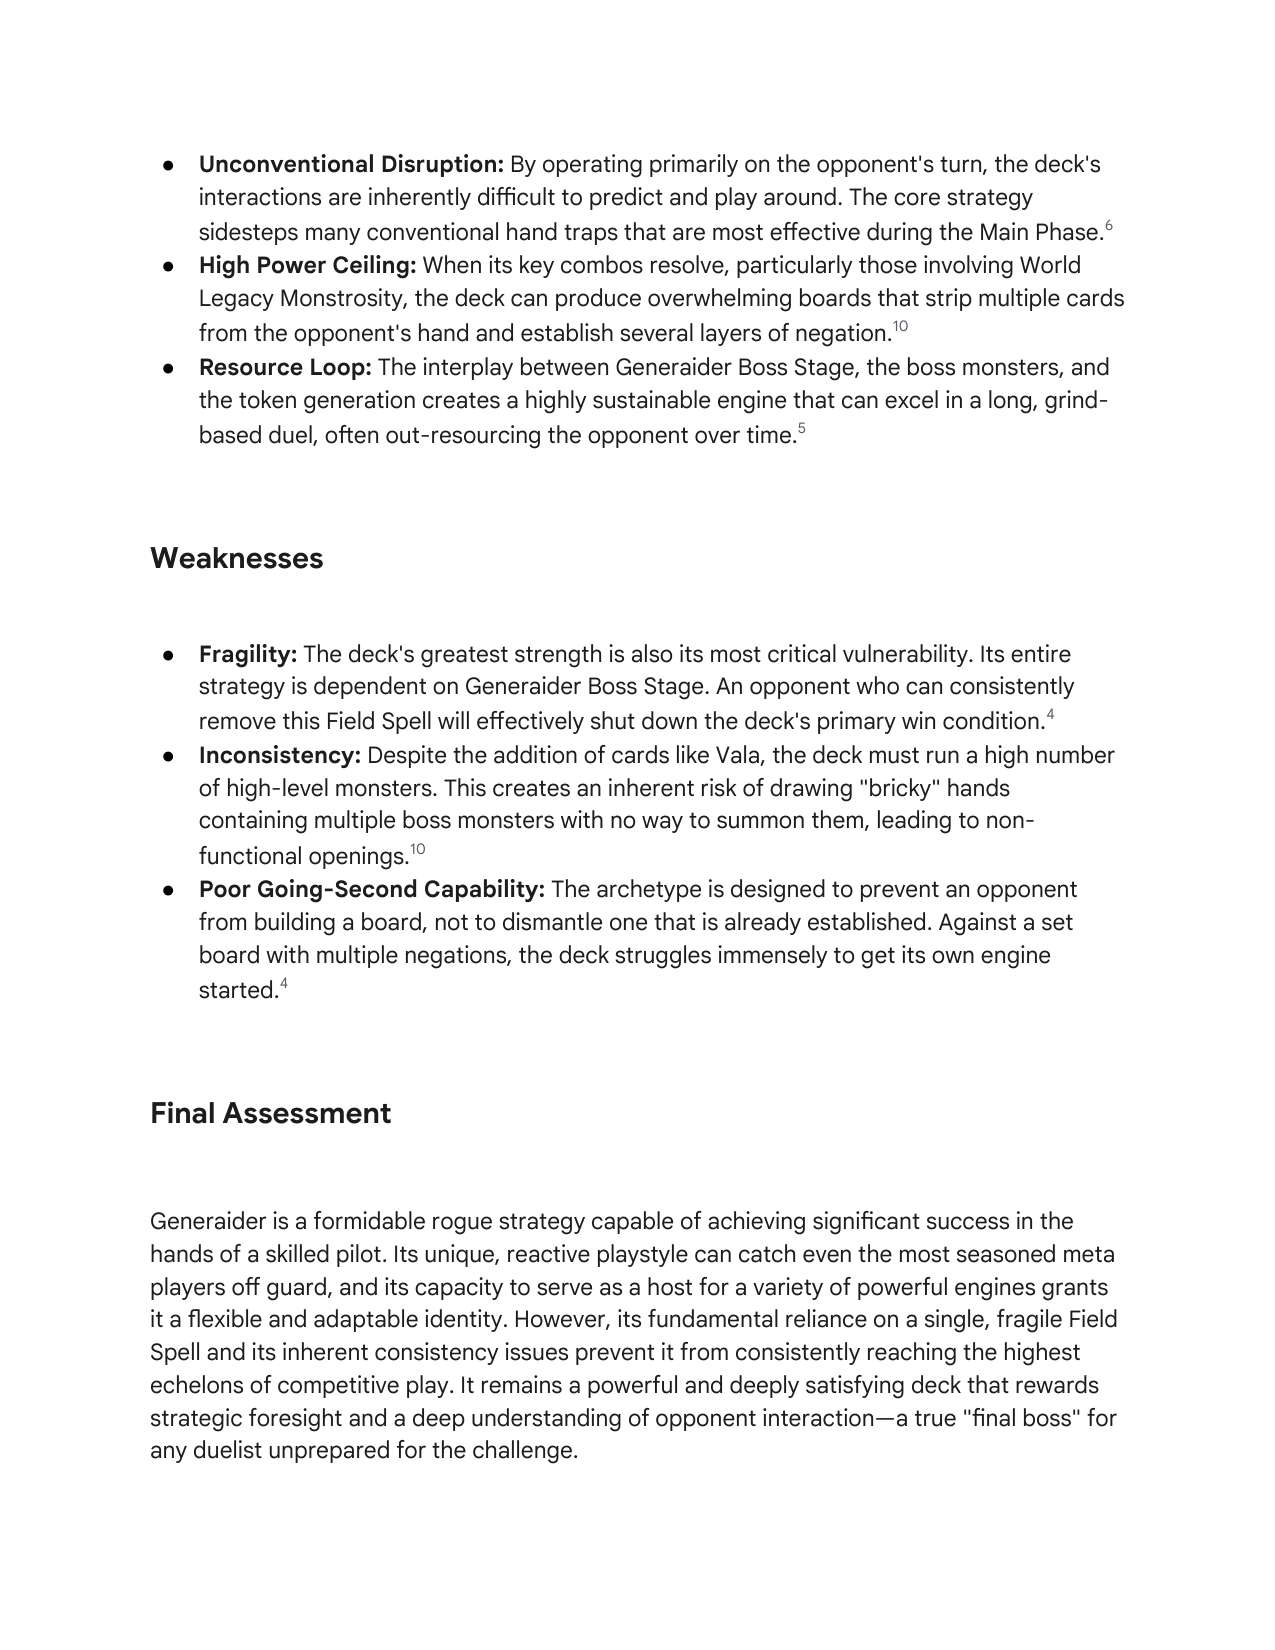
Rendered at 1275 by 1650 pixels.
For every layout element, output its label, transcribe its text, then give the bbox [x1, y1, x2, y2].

subtitle Weaknesses [150, 540, 1125, 577]
list Fragility: The deck's greatest strength is also its most critical vulnerability. Its entire strategy is dependent on Generaider Boss Stage. An opponent who can consistently remove this Field Spell will effectively shut down the deck's primary win condition.4 [161, 640, 1125, 737]
list Inconsistency: Despite the addition of cards like Vala, the deck must run a high number of high-level monsters. This creates an inherent risk of drawing "bricky" hands containing multiple boss monsters with no way to summon them, leading to non-functional openings.10 [161, 741, 1125, 871]
list Unconventional Disruption: By operating primarily on the opponent's turn, the deck's interactions are inherently difficult to predict and play around. The core strategy sidesteps many conventional hand traps that are most effective during the Main Phase.6 [161, 150, 1125, 247]
list High Power Ceiling: When its key combos resolve, particularly those involving World Legacy Monstrosity, the deck can produce overwhelming boards that strip multiple cards from the opponent's hand and establish several layers of negation.10 [161, 252, 1125, 349]
list Resource Loop: The interplay between Generaider Boss Stage, the boss monsters, and the token generation creates a highly sustainable engine that can excel in a long, grind-based duel, often out-resourcing the opponent over time.5 [161, 353, 1125, 450]
list Poor Going-Second Capability: The archetype is designed to prevent an opponent from building a board, not to dismantle one that is already established. Against a set board with multiple negations, the deck struggles immensely to get its own engine started.4 [161, 876, 1125, 1006]
text Generaider is a formidable rogue strategy capable of achieving significant success in the hands of a skilled pilot. Its unique, reactive playstyle can catch even the most seasoned meta players off guard, and its capacity to serve as a host for a variety of powerful engines grants it a flexible and adaptable identity. However, its fundamental reliance on a single, fragile Field Spell and its inherent consistency issues prevent it from consistently reaching the highest echelons of competitive play. It remains a powerful and deeply satisfying deck that rewards strategic foresight and a deep understanding of opponent interaction—a true "final boss" for any duelist unprepared for the challenge. [150, 1207, 1125, 1465]
subtitle Final Assessment [150, 1096, 1125, 1132]
